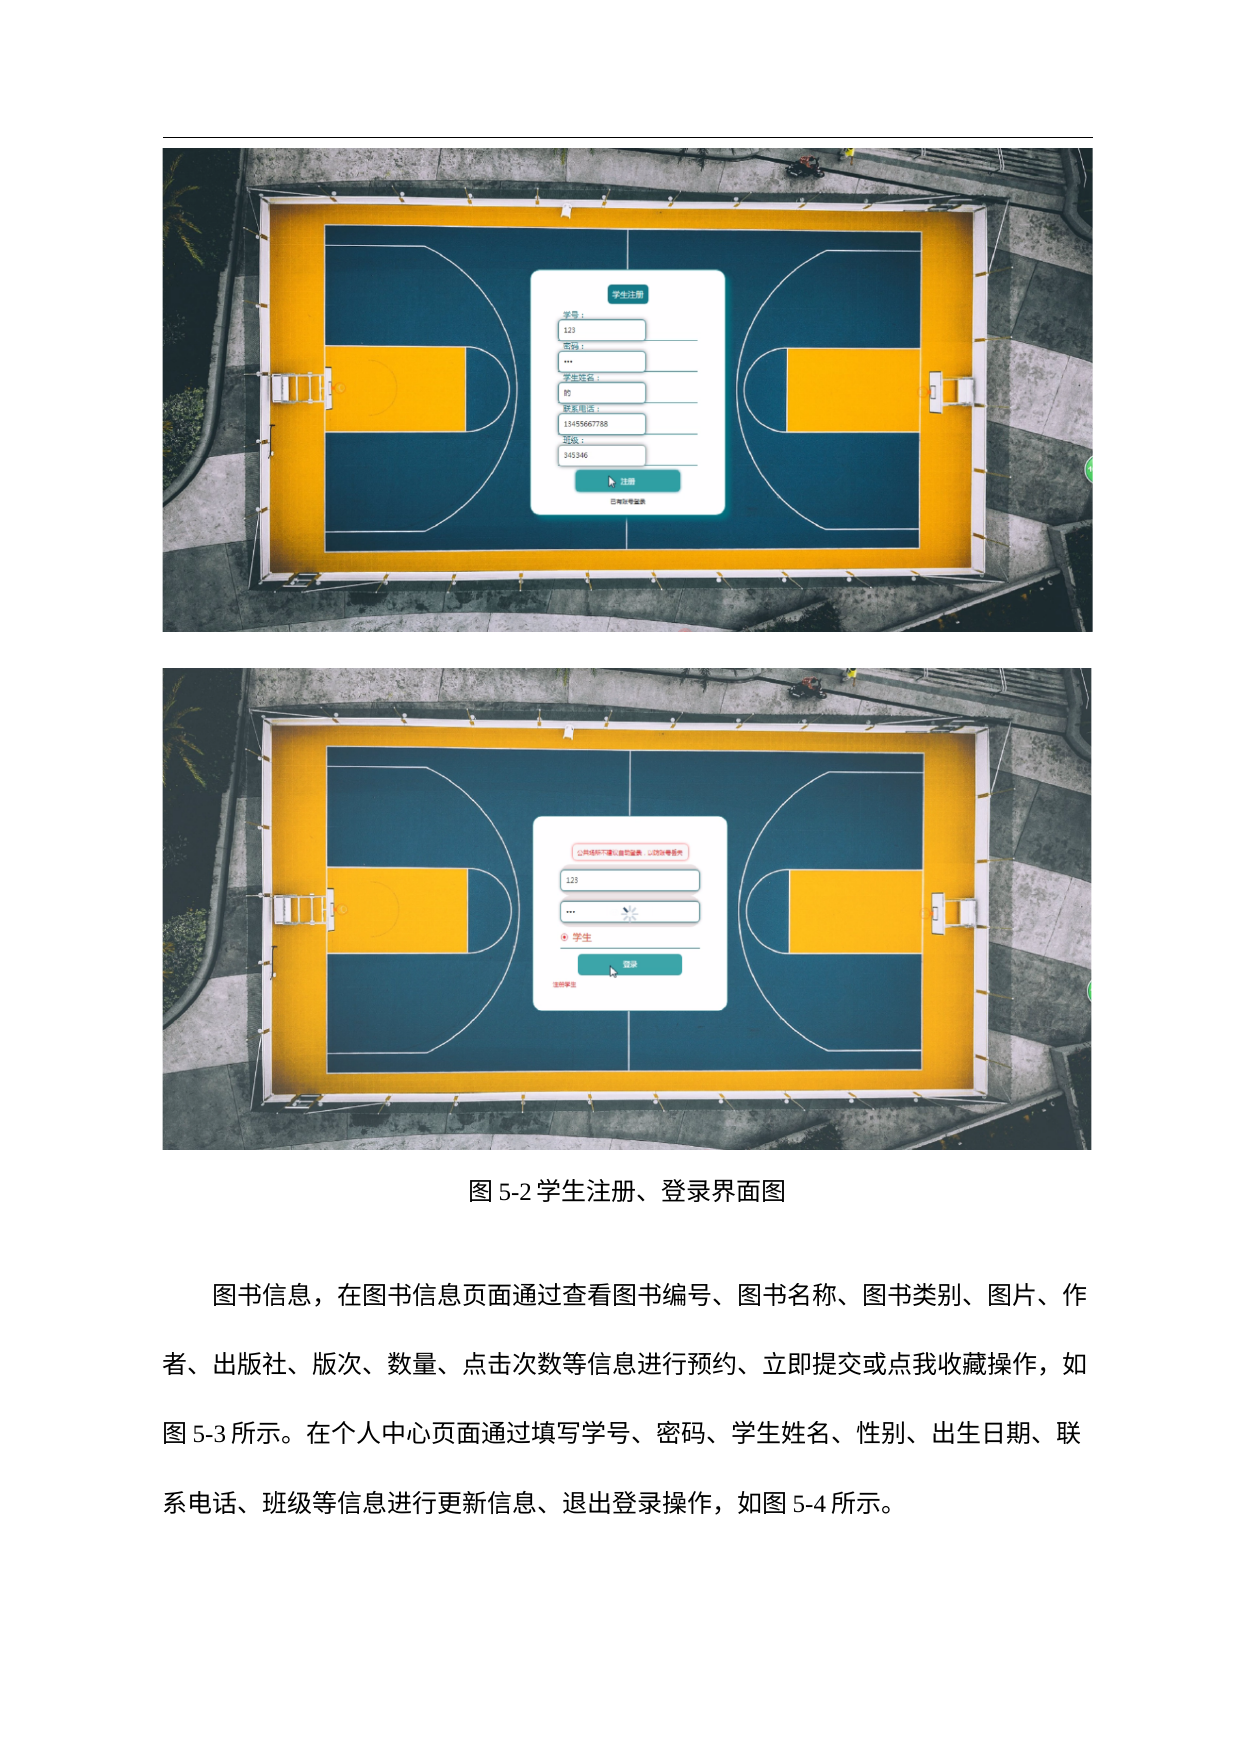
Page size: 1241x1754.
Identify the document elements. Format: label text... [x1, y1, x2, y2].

text 图5-2学生注册、登录界面图 [162, 1154, 1093, 1224]
picture [162, 148, 1093, 632]
text 图书信息，在图书信息页面通过查看图书编号、图书名称、图书类别、图片、作者、出版社、版次、数量、点击次数等信息进行预约、立即提交或点我收藏操作，如图5-3所示。在个人中心页面通过填写学号、密码、学生姓名、性别、出生日期、联系电话、班级等信息进行更新信息、退出登录操作，如图5-4所示。 [162, 1258, 1093, 1536]
picture [162, 668, 1092, 1150]
